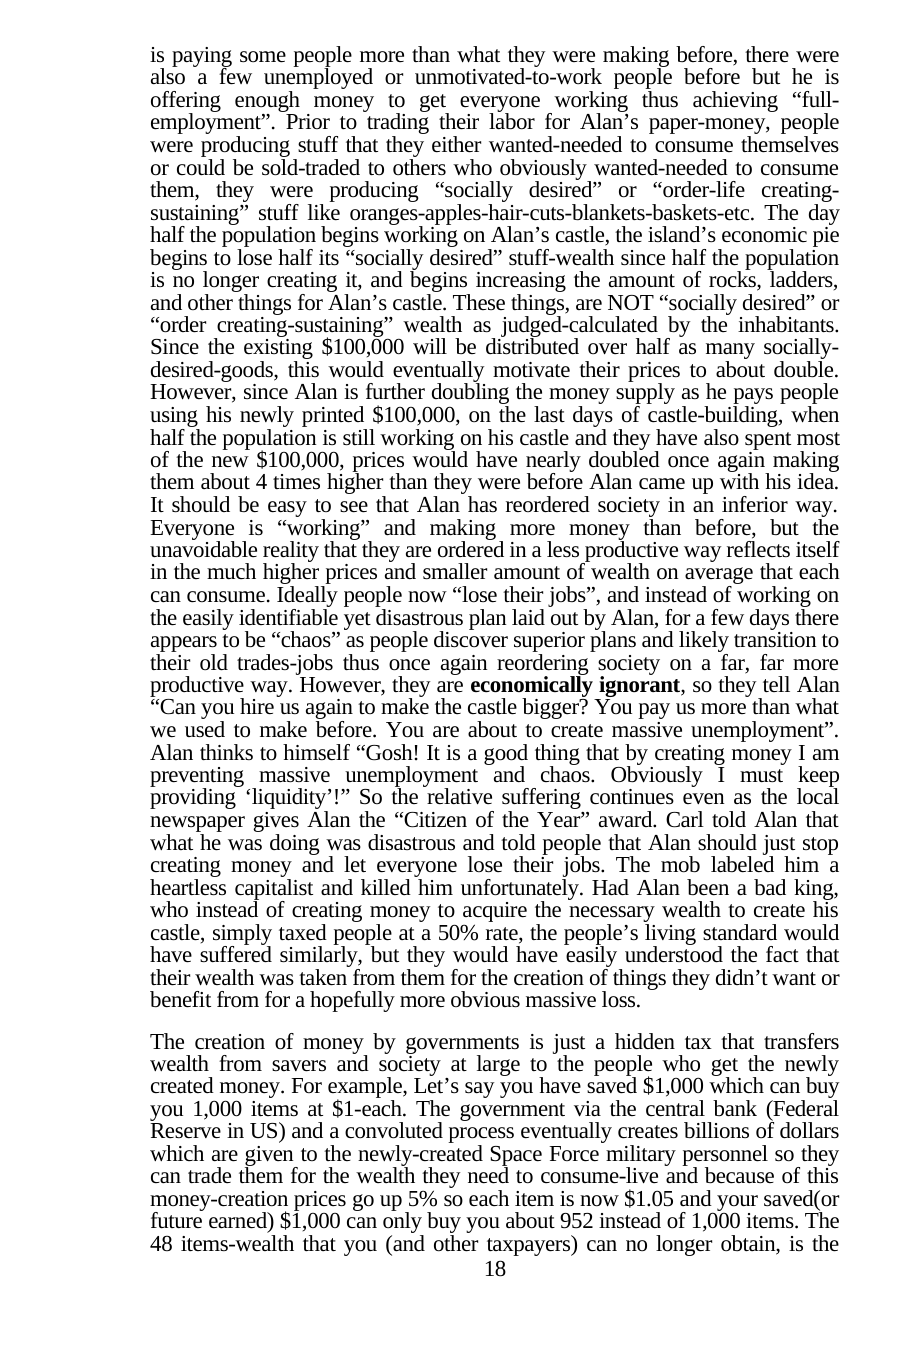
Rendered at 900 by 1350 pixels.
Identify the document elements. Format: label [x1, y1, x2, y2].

text [150, 45, 840, 1012]
text [150, 1031, 840, 1256]
